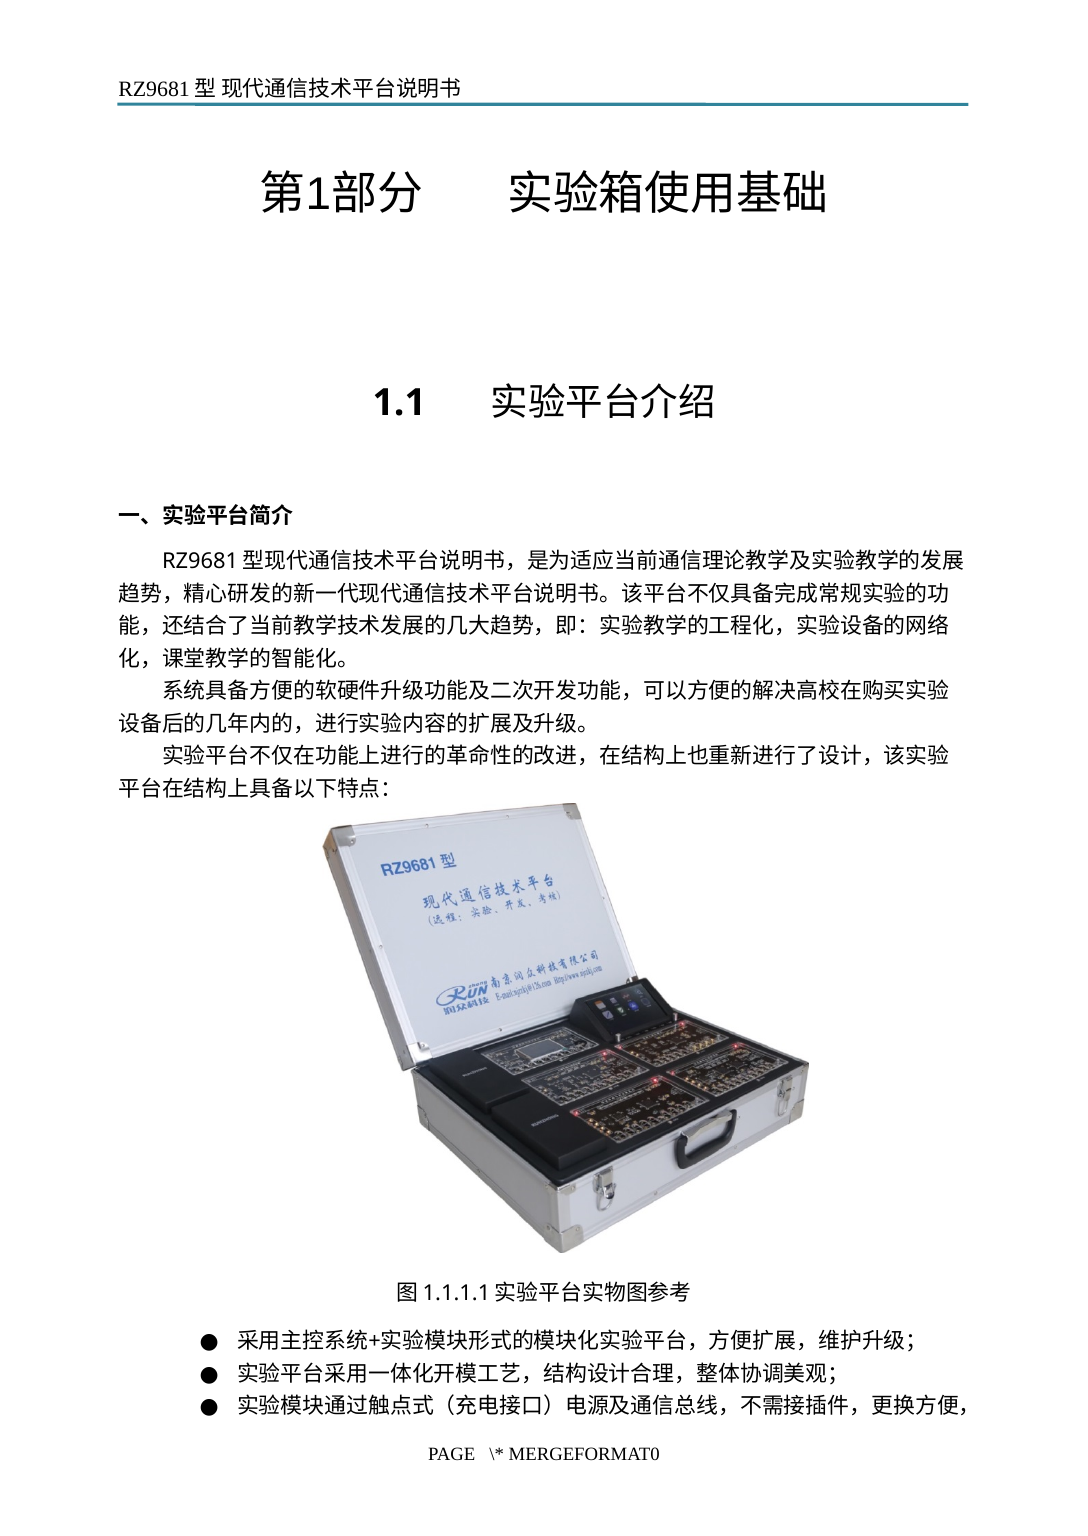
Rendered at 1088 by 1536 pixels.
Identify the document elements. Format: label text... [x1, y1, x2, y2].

picture [322, 803, 809, 1253]
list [199, 1388, 969, 1421]
list 采用主控系统+实验模块形式的模块化实验平台，方便扩展，维护升级； [199, 1323, 969, 1356]
text 系统具备方便的软硬件升级功能及二次开发功能，可以方便的解决高校在购买实验设备后的几年内的，进行实验内容的扩展及升级。 [118, 673, 969, 738]
subtitle 实验箱使用基础 [118, 141, 969, 238]
text RZ9681型现代通信技术平台说明书，是为适应当前通信理论教学及实验教学的发展趋势，精心研发的新一代现代通信技术平台说明书。该平台不仅具备完成常规实验的功能，还结合了当前教学技术发展的几大趋势，即：实验教学的工程化，实验设备的网络化，课堂教学的智能化。 [118, 543, 969, 673]
text 实验平台介绍 [118, 366, 969, 431]
text 实验平台不仅在功能上进行的革命性的改进，在结构上也重新进行了设计，该实验平台在结构上具备以下特点： [118, 738, 969, 803]
list 实验平台简介 [118, 498, 969, 531]
list 图1.1.1.1实验平台实物图参考 [118, 1274, 969, 1307]
list 实验平台采用一体化开模工艺，结构设计合理，整体协调美观； [199, 1356, 969, 1388]
